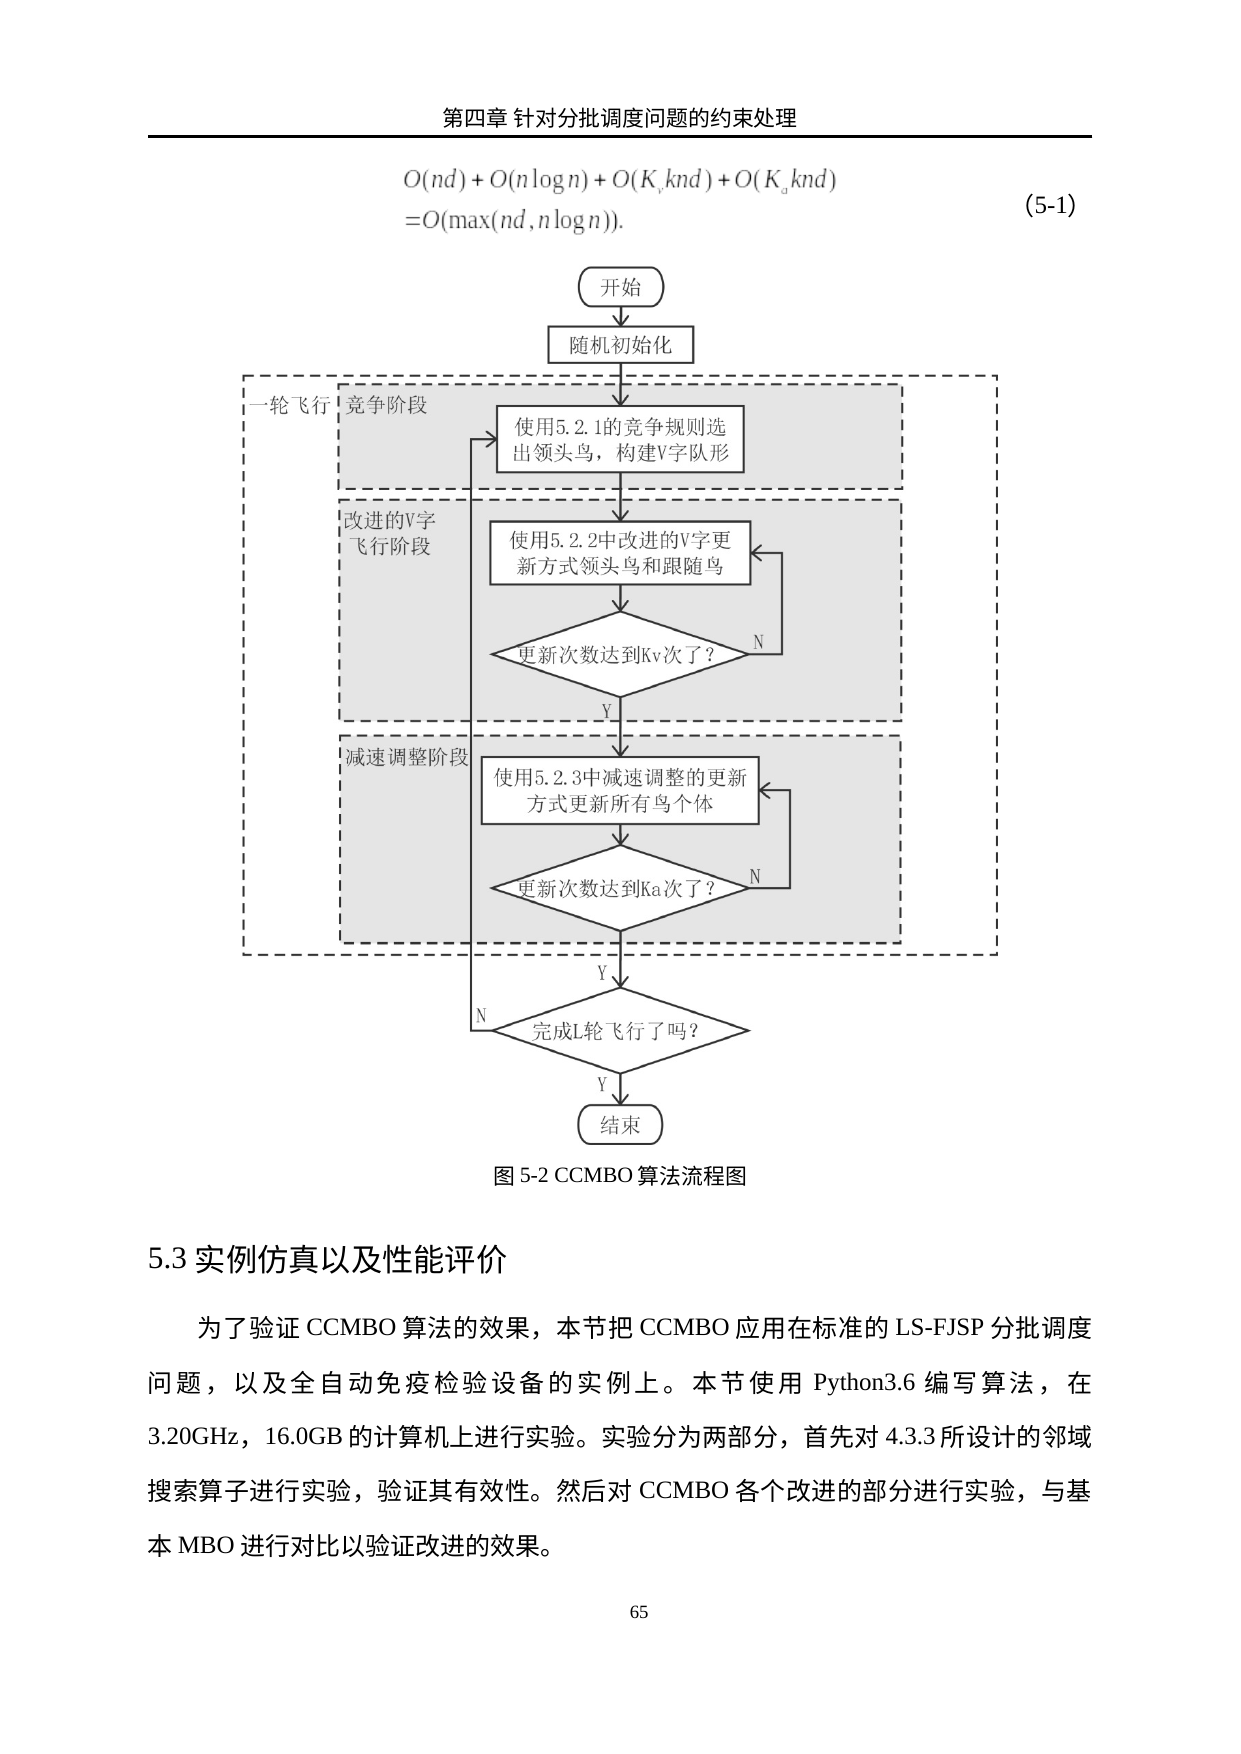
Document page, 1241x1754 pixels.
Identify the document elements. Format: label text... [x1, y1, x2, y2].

picture [240, 264, 1000, 1147]
subtitle 5.3 实例仿真以及性能评价 [148, 1224, 1092, 1292]
text 图5-2 CCMBO算法流程图 [148, 1159, 1092, 1191]
text 为了验证CCMBO算法的效果，本节把CCMBO应用在标准的LS-FJSP分批调度问题，以及全自动免疫检验设备的实例上。本节使用Python3.6编写算法，在3.20GHz，16.0GB的计算机上进行实验。实验分为两部分，首先对4.3.3所设计的邻域搜索算子进行实验，验证其有效性。然后对CCMBO各个改进的部分进行实验，与基本MBO进行对比以验证改进的效果。 [148, 1309, 1092, 1562]
text （5-1） [148, 162, 1092, 247]
